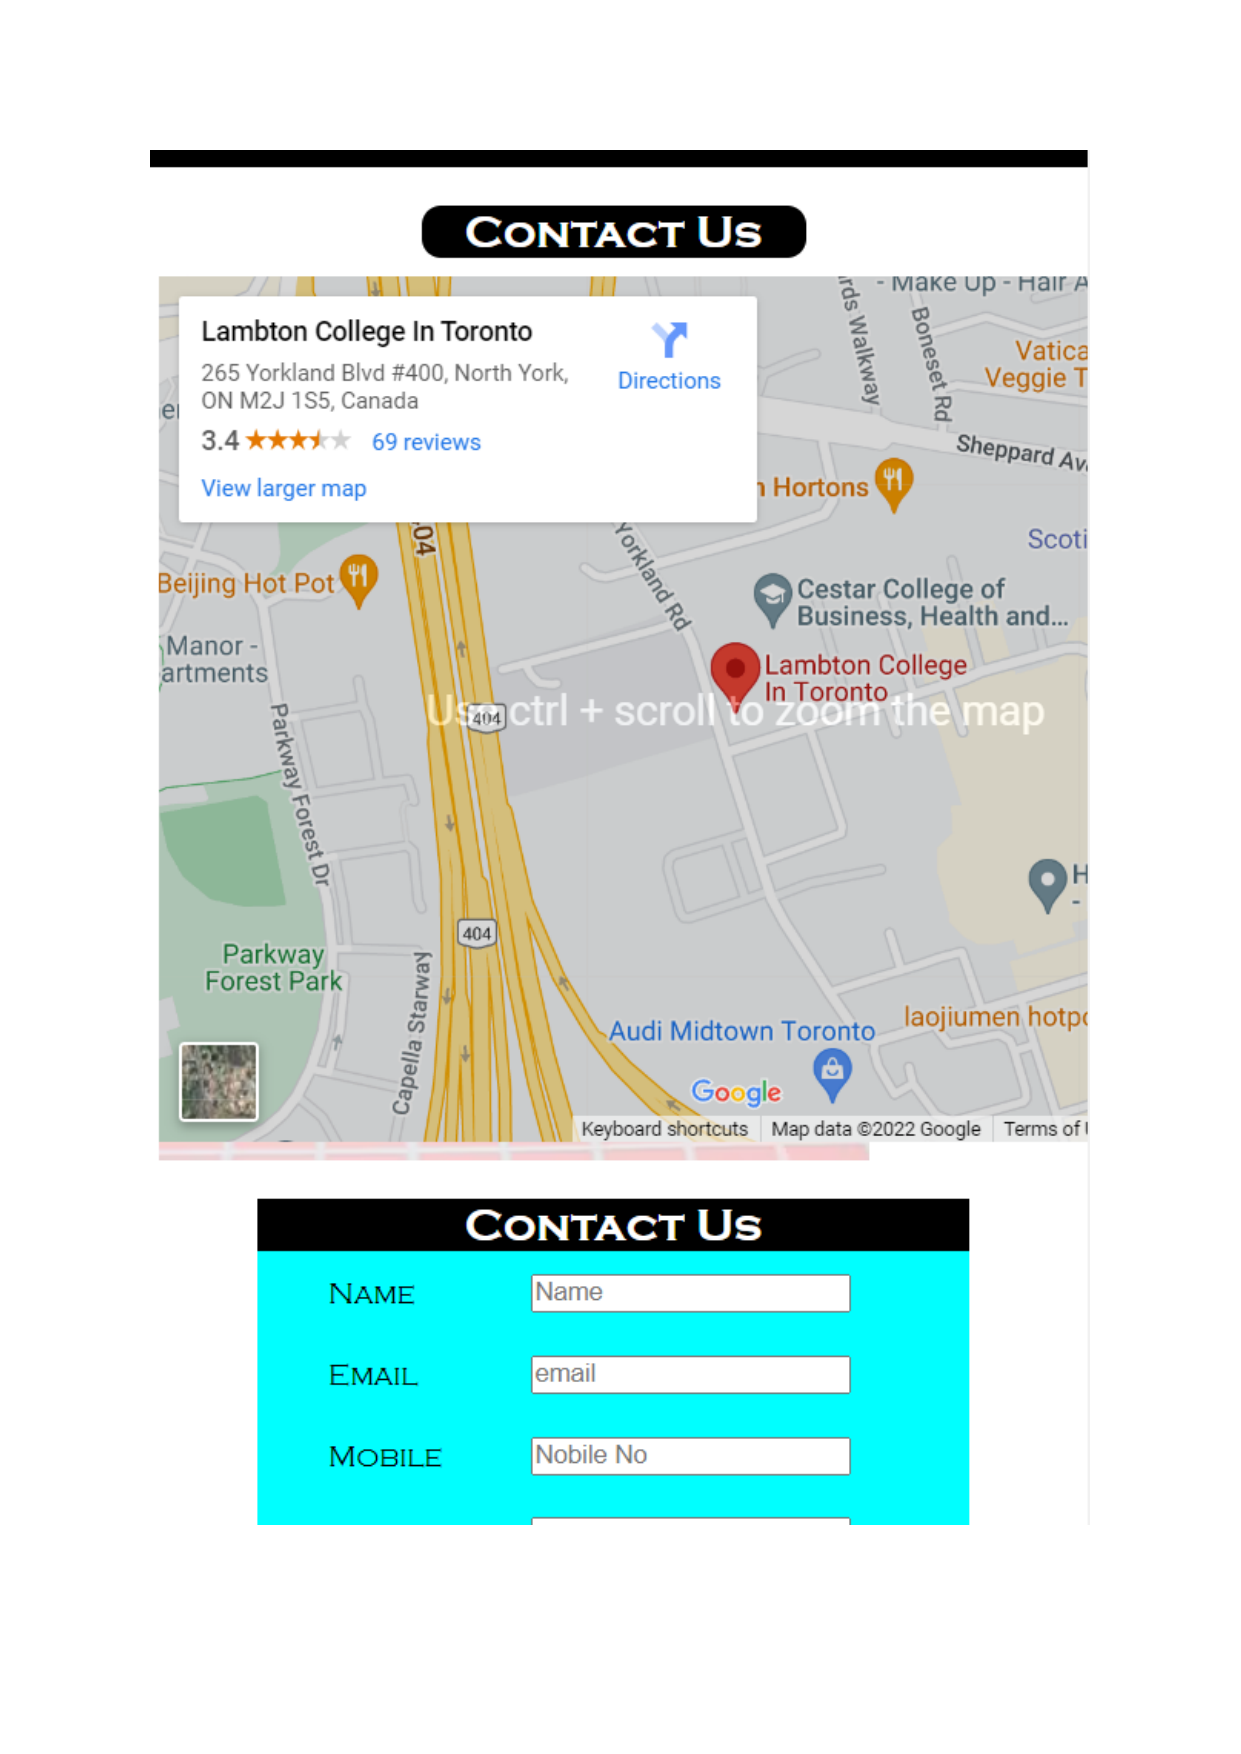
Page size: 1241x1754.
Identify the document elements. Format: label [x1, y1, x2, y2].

picture [150, 150, 1090, 1525]
